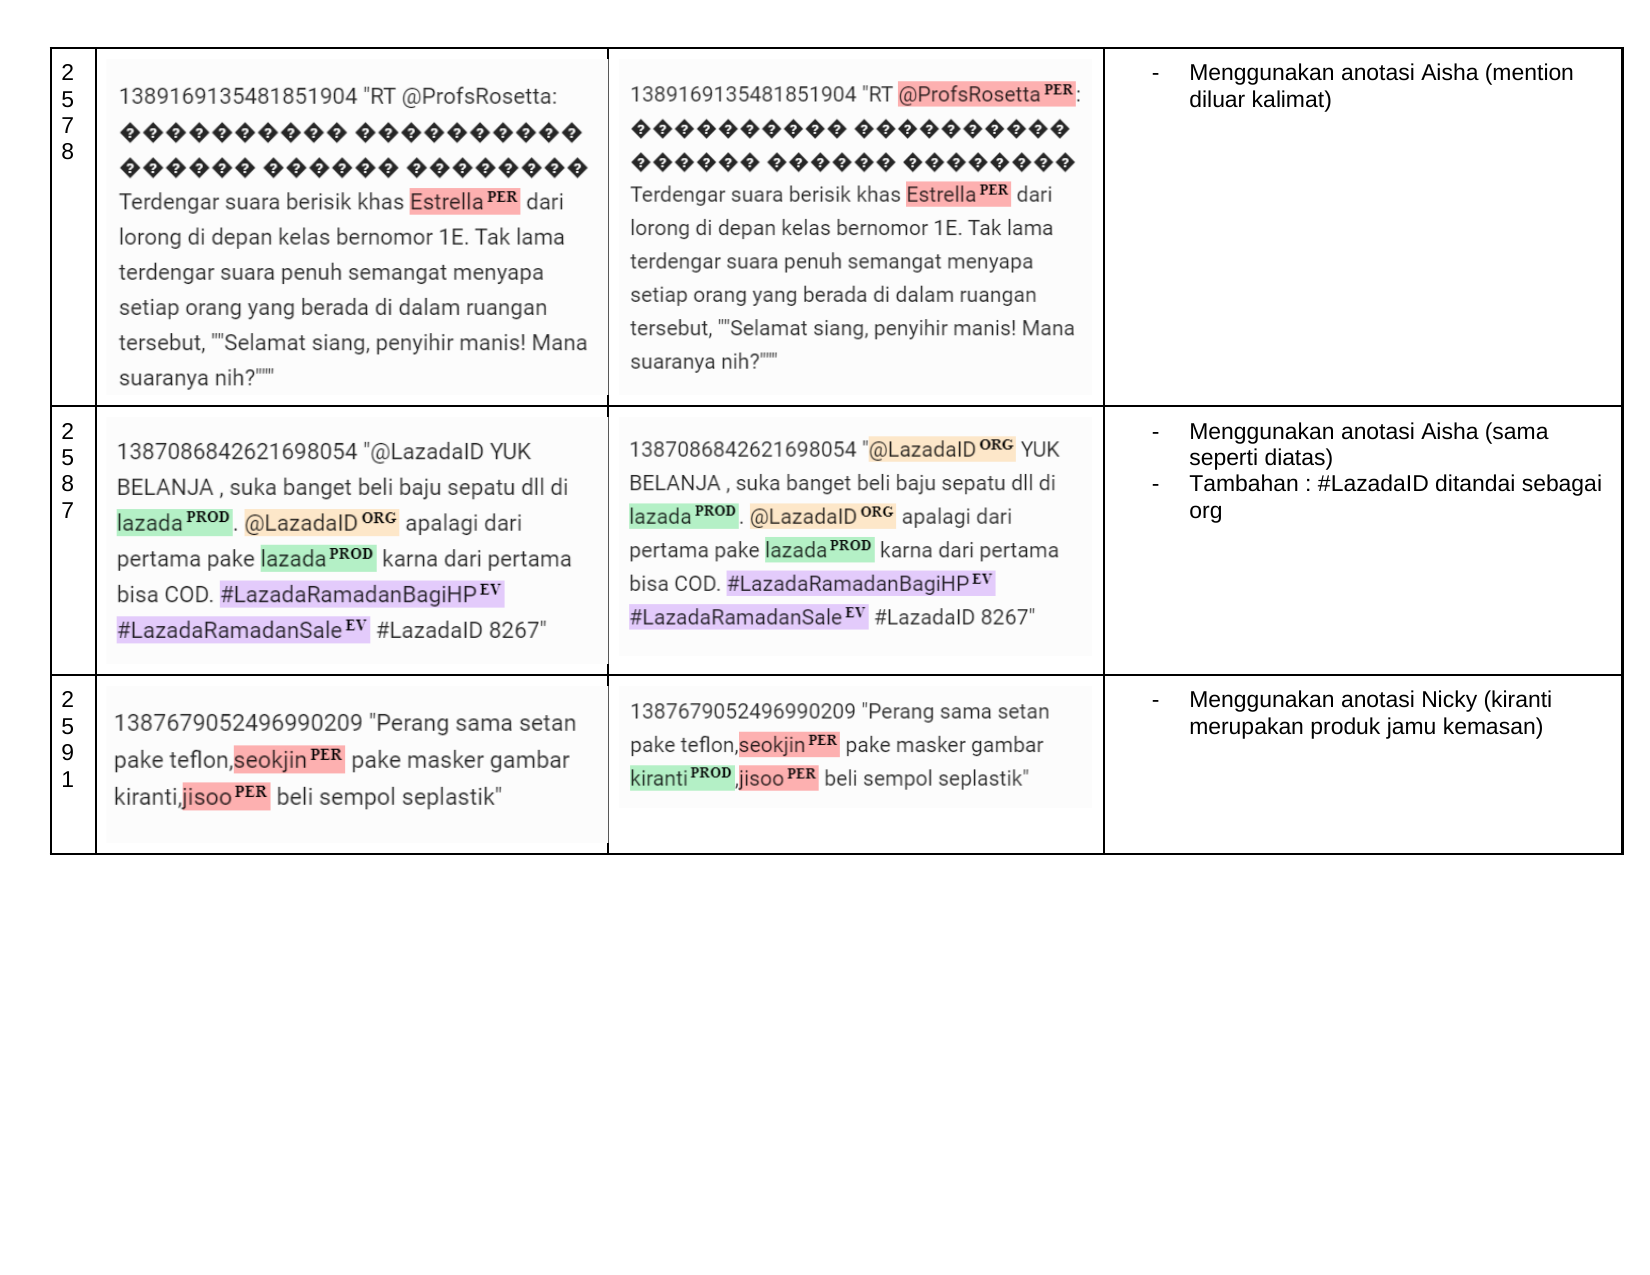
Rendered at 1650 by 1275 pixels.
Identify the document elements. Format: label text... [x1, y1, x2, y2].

picture [106, 417, 609, 664]
table_cell Menggunakan anotasi Aisha (sama seperti diatas) Tambahan : #LazadaID ditandai sebagai org [1105, 407, 1621, 674]
table_cell Menggunakan anotasi Nicky (kiranti merupakan produk jamu kemasan) [1105, 676, 1621, 853]
table_cell 2578 [52, 49, 95, 405]
table_cell [609, 676, 1103, 853]
picture [106, 59, 609, 395]
table_cell 2587 [52, 407, 95, 674]
picture [618, 417, 1093, 656]
table_cell 2591 [52, 676, 95, 853]
picture [106, 686, 609, 843]
table_cell [97, 676, 607, 853]
table_cell [609, 407, 1103, 674]
picture [618, 686, 1093, 808]
table_cell [97, 407, 607, 674]
table_cell [609, 49, 1103, 405]
picture [618, 59, 1093, 395]
table_cell [97, 49, 607, 405]
table_cell Menggunakan anotasi Aisha (mention diluar kalimat) [1105, 49, 1621, 405]
